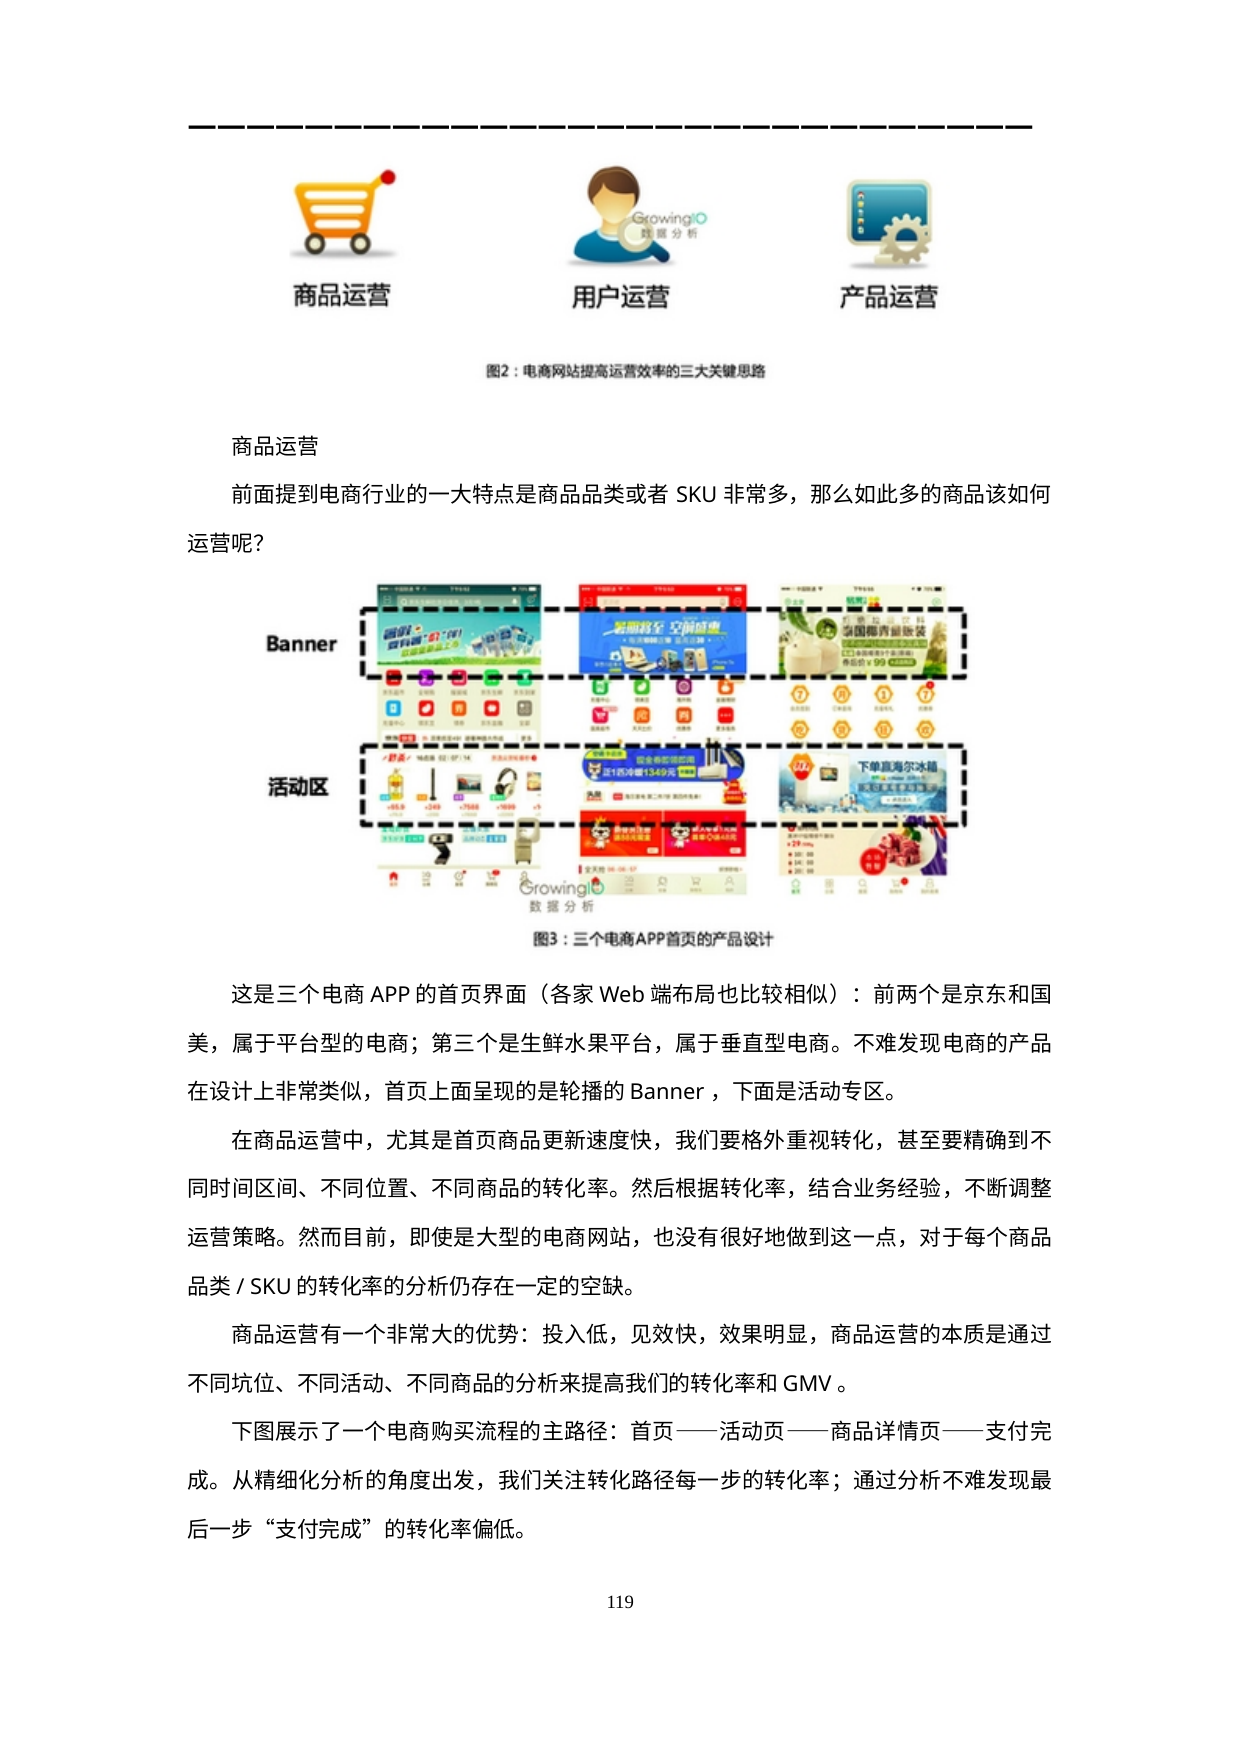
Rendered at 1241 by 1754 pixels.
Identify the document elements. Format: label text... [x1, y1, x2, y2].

text 商品运营有一个非常大的优势：投入低，见效快，效果明显，商品运营的本质是通过不同坑位、不同活动、不同商品的分析来提高我们的转化率和GMV 。 [187, 1317, 1053, 1398]
text 在商品运营中，尤其是首页商品更新速度快，我们要格外重视转化，甚至要精确到不同时间区间、不同位置、不同商品的转化率。然后根据转化率，结合业务经验，不断调整运营策略。然而目前，即使是大型的电商网站，也没有很好地做到这一点，对于每个商品品类 / SKU的转化率的分析仍存在一定的空缺。 [187, 1122, 1053, 1301]
text 前面提到电商行业的一大特点是商品品类或者 SKU 非常多，那么如此多的商品该如何运营呢？ [187, 477, 1053, 558]
text 这是三个电商APP的首页界面（各家Web端布局也比较相似）：前两个是京东和国美，属于平台型的电商；第三个是生鲜水果平台，属于垂直型电商。不难发现电商的产品在设计上非常类似，首页上面呈现的是轮播的Banner ，下面是活动专区。 [187, 976, 1053, 1106]
text 商品运营 [187, 428, 1053, 461]
text 下图展示了一个电商购买流程的主路径：首页——活动页——商品详情页——支付完成。从精细化分析的角度出发，我们关注转化路径每一步的转化率；通过分析不难发现最后一步“支付完成”的转化率偏低。 [187, 1414, 1053, 1544]
